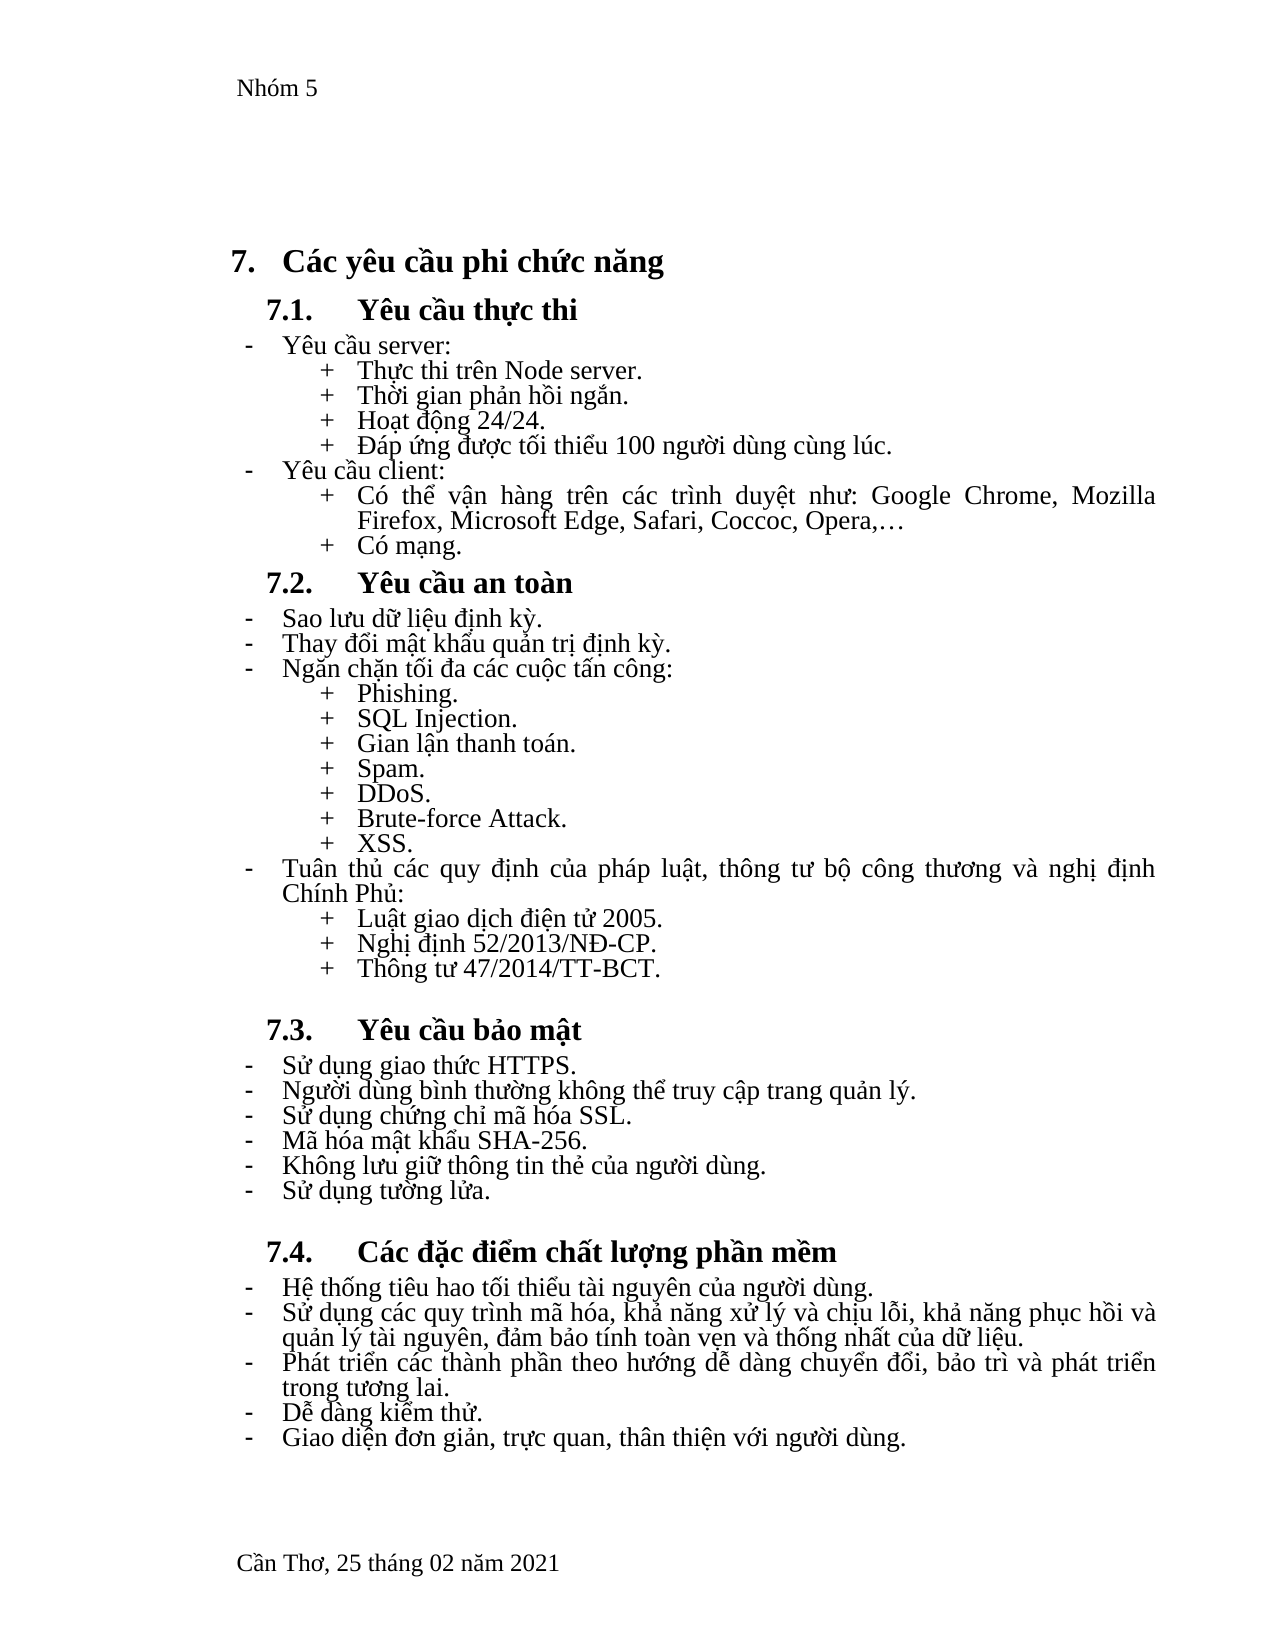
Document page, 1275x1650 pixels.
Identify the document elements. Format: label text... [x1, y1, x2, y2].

subtitle Yêu cầu bảo mật [266, 1011, 1157, 1047]
list XSS. [319, 832, 1157, 857]
list Sử dụng giao thức HTTPS. [244, 1054, 1157, 1079]
list Sử dụng tường lửa. [244, 1179, 1157, 1204]
list Giao diện đơn giản, trực quan, thân thiện với người dùng. [244, 1427, 1157, 1452]
list Dễ dàng kiểm thử. [244, 1402, 1157, 1427]
list Có mạng. [319, 535, 1157, 560]
list Yêu cầu client: [244, 460, 1157, 485]
list Người dùng bình thường không thể truy cập trang quản lý. [244, 1079, 1157, 1104]
list Phishing. [319, 682, 1157, 707]
list Hoạt động 24/24. [319, 410, 1157, 435]
list Spam. [319, 757, 1157, 782]
list Tuân thủ các quy định của pháp luật, thông tư bộ công thương và nghị định Chính Phủ: [244, 857, 1157, 907]
list Thời gian phản hồi ngắn. [319, 385, 1157, 410]
list Gian lận thanh toán. [319, 732, 1157, 757]
list SQL Injection. [319, 707, 1157, 732]
list Yêu cầu server: [244, 335, 1157, 360]
list Hệ thống tiêu hao tối thiểu tài nguyên của người dùng. [244, 1277, 1157, 1302]
list Thay đổi mật khẩu quản trị định kỳ. [244, 632, 1157, 657]
list Thông tư 47/2014/TT-BCT. [319, 957, 1157, 982]
list Luật giao dịch điện tử 2005. [319, 907, 1157, 932]
list Không lưu giữ thông tin thẻ của người dùng. [244, 1154, 1157, 1179]
subtitle Các đặc điểm chất lượng phần mềm [266, 1233, 1157, 1269]
list Nghị định 52/2013/NĐ-CP. [319, 932, 1157, 957]
subtitle Các yêu cầu phi chức năng [230, 242, 1157, 280]
list Sử dụng chứng chỉ mã hóa SSL. [244, 1104, 1157, 1129]
list Brute-force Attack. [319, 807, 1157, 832]
list Sử dụng các quy trình mã hóa, khả năng xử lý và chịu lỗi, khả năng phục hồi và quản lý tài nguyên, đảm bảo tính toàn vẹn và thống nhất của dữ liệu. [244, 1302, 1157, 1352]
list DDoS. [319, 782, 1157, 807]
list Thực thi trên Node server. [319, 360, 1157, 385]
list Sao lưu dữ liệu định kỳ. [244, 607, 1157, 632]
list Đáp ứng được tối thiểu 100 người dùng cùng lúc. [319, 435, 1157, 460]
subtitle Yêu cầu an toàn [266, 564, 1157, 600]
list Ngăn chặn tối đa các cuộc tấn công: [244, 657, 1157, 682]
subtitle Yêu cầu thực thi [266, 292, 1157, 328]
list Phát triển các thành phần theo hướng dễ dàng chuyển đổi, bảo trì và phát triển trong tương lai. [244, 1352, 1157, 1402]
list Mã hóa mật khẩu SHA-256. [244, 1129, 1157, 1154]
list Có thể vận hàng trên các trình duyệt như: Google Chrome, Mozilla Firefox, Microsoft Edge, Safari, Coccoc, Opera,… [319, 485, 1157, 535]
